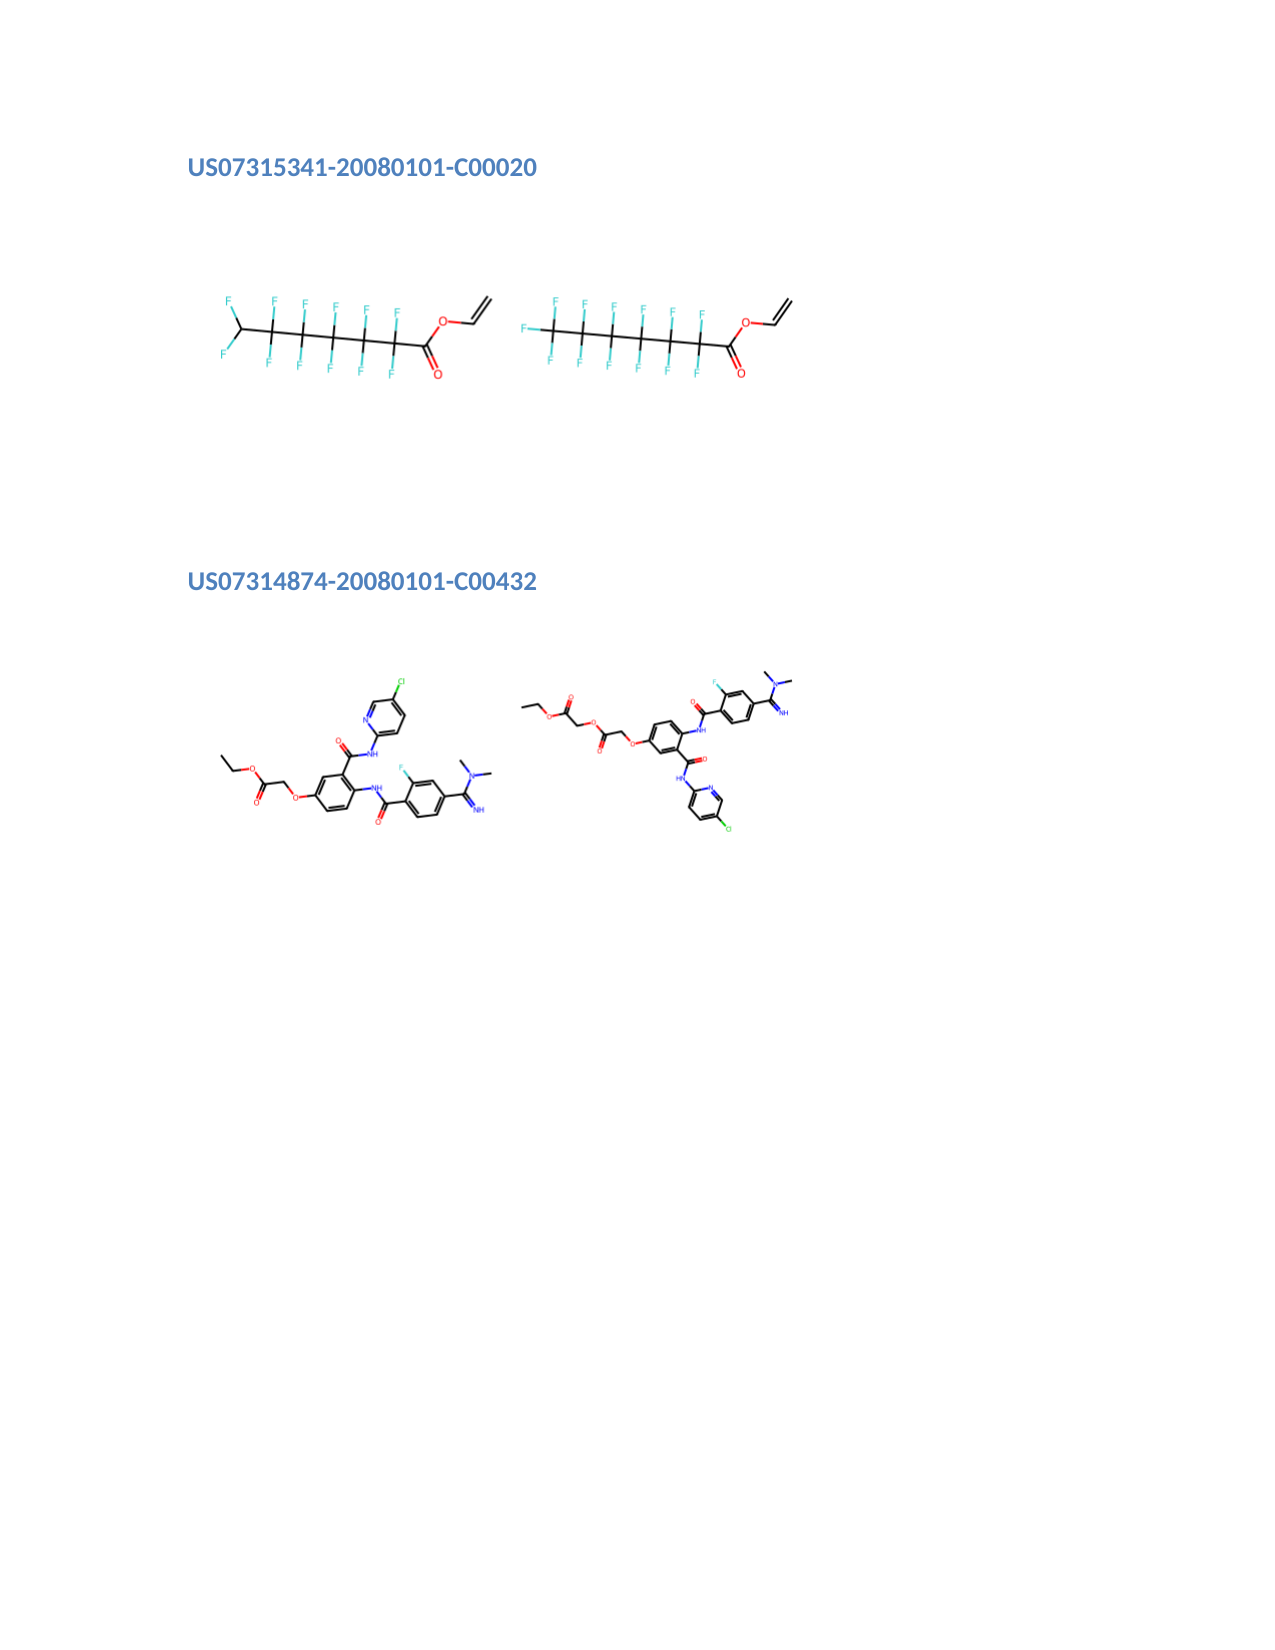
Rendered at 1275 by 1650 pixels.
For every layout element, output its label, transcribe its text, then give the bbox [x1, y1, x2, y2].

subtitle US07314874-20080101-C00432 [187, 564, 1087, 597]
picture [206, 601, 807, 902]
subtitle US07315341-20080101-C00020 [187, 150, 1087, 183]
picture [206, 187, 807, 488]
